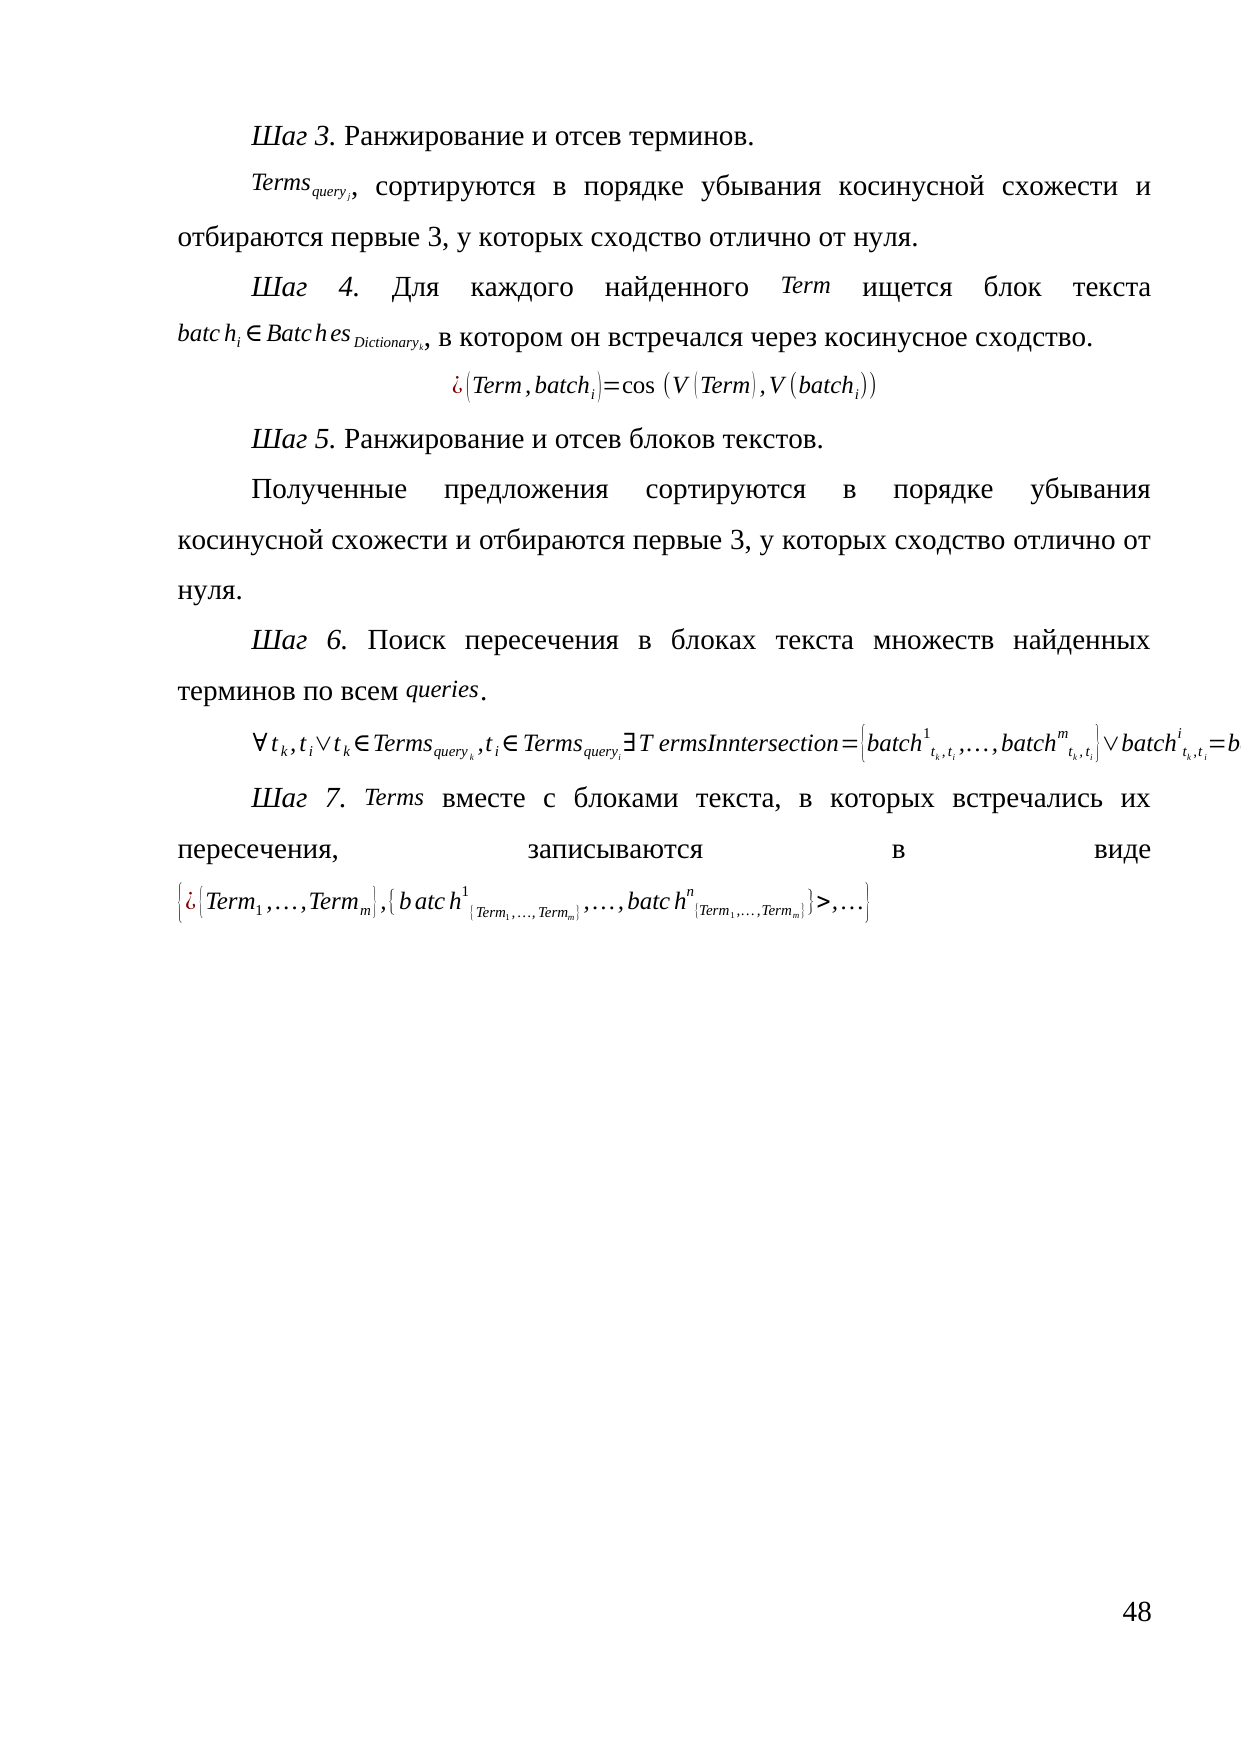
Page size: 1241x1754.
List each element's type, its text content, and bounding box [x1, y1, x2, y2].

text Шаг 5. Ранжирование и отсев блоков текстов. [177, 421, 1152, 455]
text Шаг 3. Ранжирование и отсев терминов. [177, 118, 1152, 152]
text Шаг 6. Поиск пересечения в блоках текста множеств найденных терминов по всем . [177, 622, 1152, 706]
text , сортируются в порядке убывания косинусной схожести и отбираются первые 3, у которых сходство отлично от нуля. [177, 168, 1152, 252]
text Шаг 7. вместе с блоками текста, в которых встречались их пересечения, записываются в виде [177, 781, 1152, 924]
text Полученные предложения сортируются в порядке убывания косинусной схожести и отбираются первые 3, у которых сходство отлично от нуля. [177, 471, 1152, 606]
text Шаг 4. Для каждого найденного ищется блок текста , в котором он встречался через косинусное сходство. [177, 269, 1152, 353]
